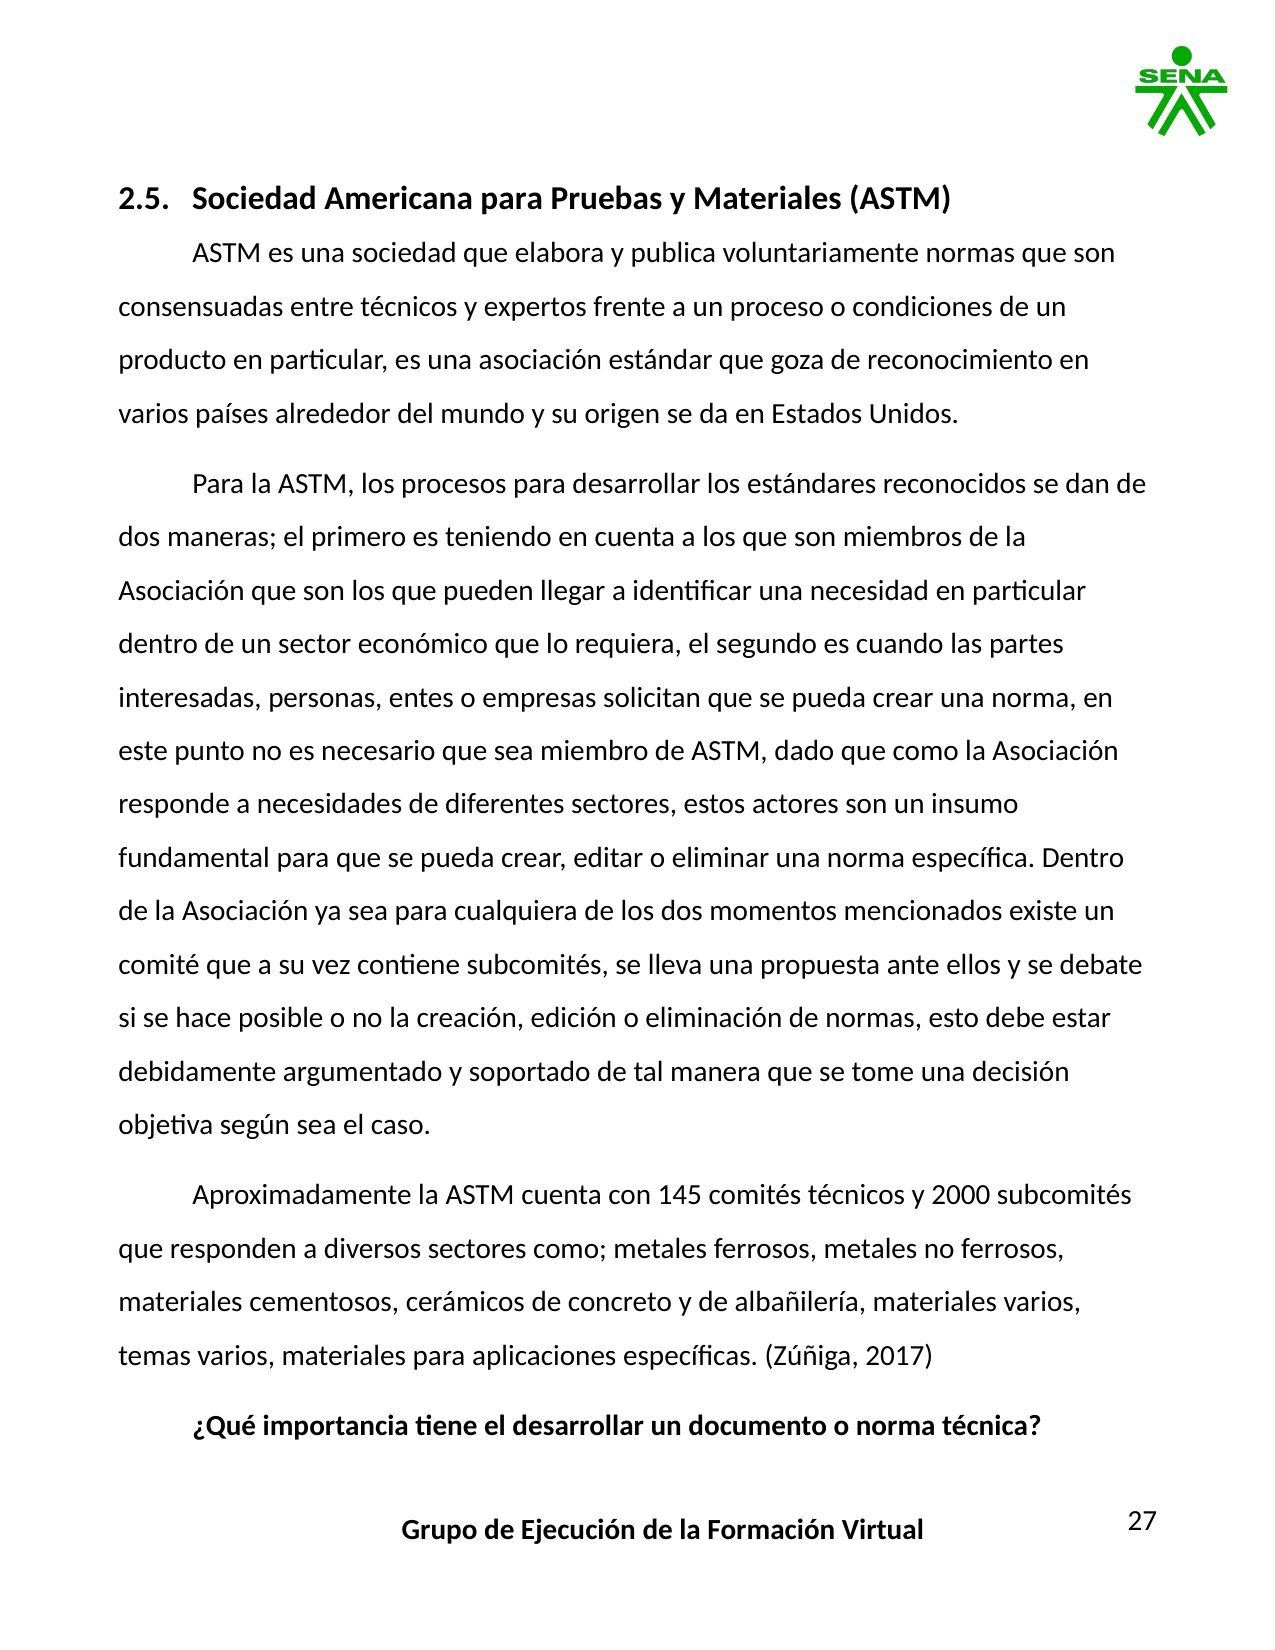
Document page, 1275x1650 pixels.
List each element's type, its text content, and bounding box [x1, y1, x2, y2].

text ¿Qué importancia tiene el desarrollar un documento o norma técnica? [118, 1407, 1157, 1442]
text Para la ASTM, los procesos para desarrollar los estándares reconocidos se dan de dos maneras; el primero es teniendo en cuenta a los que son miembros de la Asociación que son los que pueden llegar a identificar una necesidad en particular dentro de un sector económico que lo requiera, el segundo es cuando las partes interesadas, personas, entes o empresas solicitan que se pueda crear una norma, en este punto no es necesario que sea miembro de ASTM, dado que como la Asociación responde a necesidades de diferentes sectores, estos actores son un insumo fundamental para que se pueda crear, editar o eliminar una norma específica. Dentro de la Asociación ya sea para cualquiera de los dos momentos mencionados existe un comité que a su vez contiene subcomités, se lleva una propuesta ante ellos y se debate si se hace posible o no la creación, edición o eliminación de normas, esto debe estar debidamente argumentado y soportado de tal manera que se tome una decisión objetiva según sea el caso. [118, 465, 1157, 1142]
text Aproximadamente la ASTM cuenta con 145 comités técnicos y 2000 subcomités que responden a diversos sectores como; metales ferrosos, metales no ferrosos, materiales cementosos, cerámicos de concreto y de albañilería, materiales varios, temas varios, materiales para aplicaciones específicas. (Zúñiga, 2017) [118, 1176, 1157, 1372]
picture [1135, 46, 1228, 136]
text ASTM es una sociedad que elabora y publica voluntariamente normas que son consensuadas entre técnicos y expertos frente a un proceso o condiciones de un producto en particular, es una asociación estándar que goza de reconocimiento en varios países alrededor del mundo y su origen se da en Estados Unidos. [118, 234, 1157, 431]
subtitle Sociedad Americana para Pruebas y Materiales (ASTM) [118, 177, 1157, 218]
